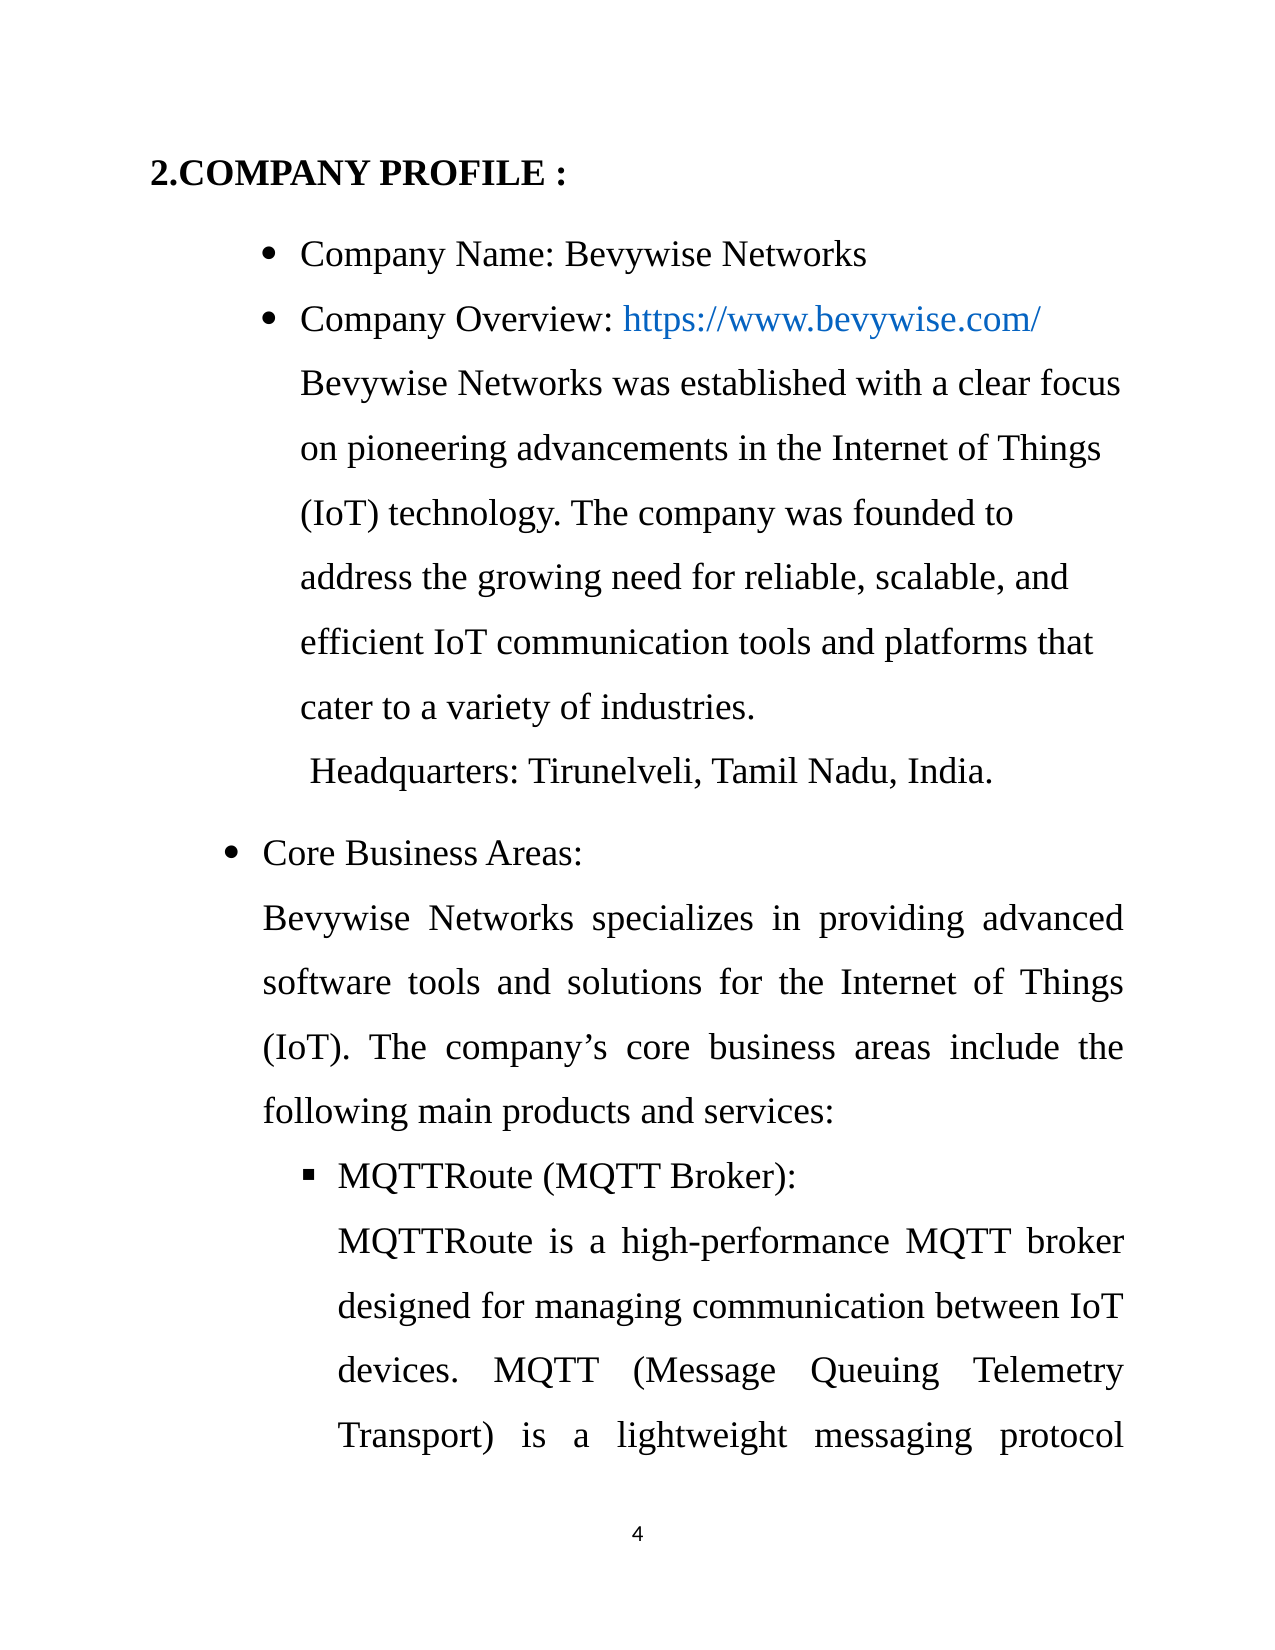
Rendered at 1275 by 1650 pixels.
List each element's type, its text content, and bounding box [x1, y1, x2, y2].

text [337, 1218, 1125, 1456]
text Headquarters: Tirunelveli, Tamil Nadu, India. [150, 749, 1125, 792]
text Bevywise Networks specializes in providing advanced software tools and solutions for the Internet of Things (IoT). The company’s core business areas include the following main products and services: [262, 895, 1125, 1132]
text Bevywise Networks was established with a clear focus on pioneering advancements in the Internet of Things (IoT) technology. The company was founded to address the growing need for reliable, scalable, and efficient IoT communication tools and platforms that cater to a variety of industries. [300, 361, 1125, 727]
list MQTTRoute (MQTT Broker): [300, 1154, 1125, 1197]
text 2.COMPANY PROFILE : [150, 150, 1125, 193]
list Core Business Areas: [225, 830, 1125, 873]
list Company Name: Bevywise Networks [262, 231, 1125, 274]
list Company Overview: https://www.bevywise.com/ [262, 296, 1125, 339]
